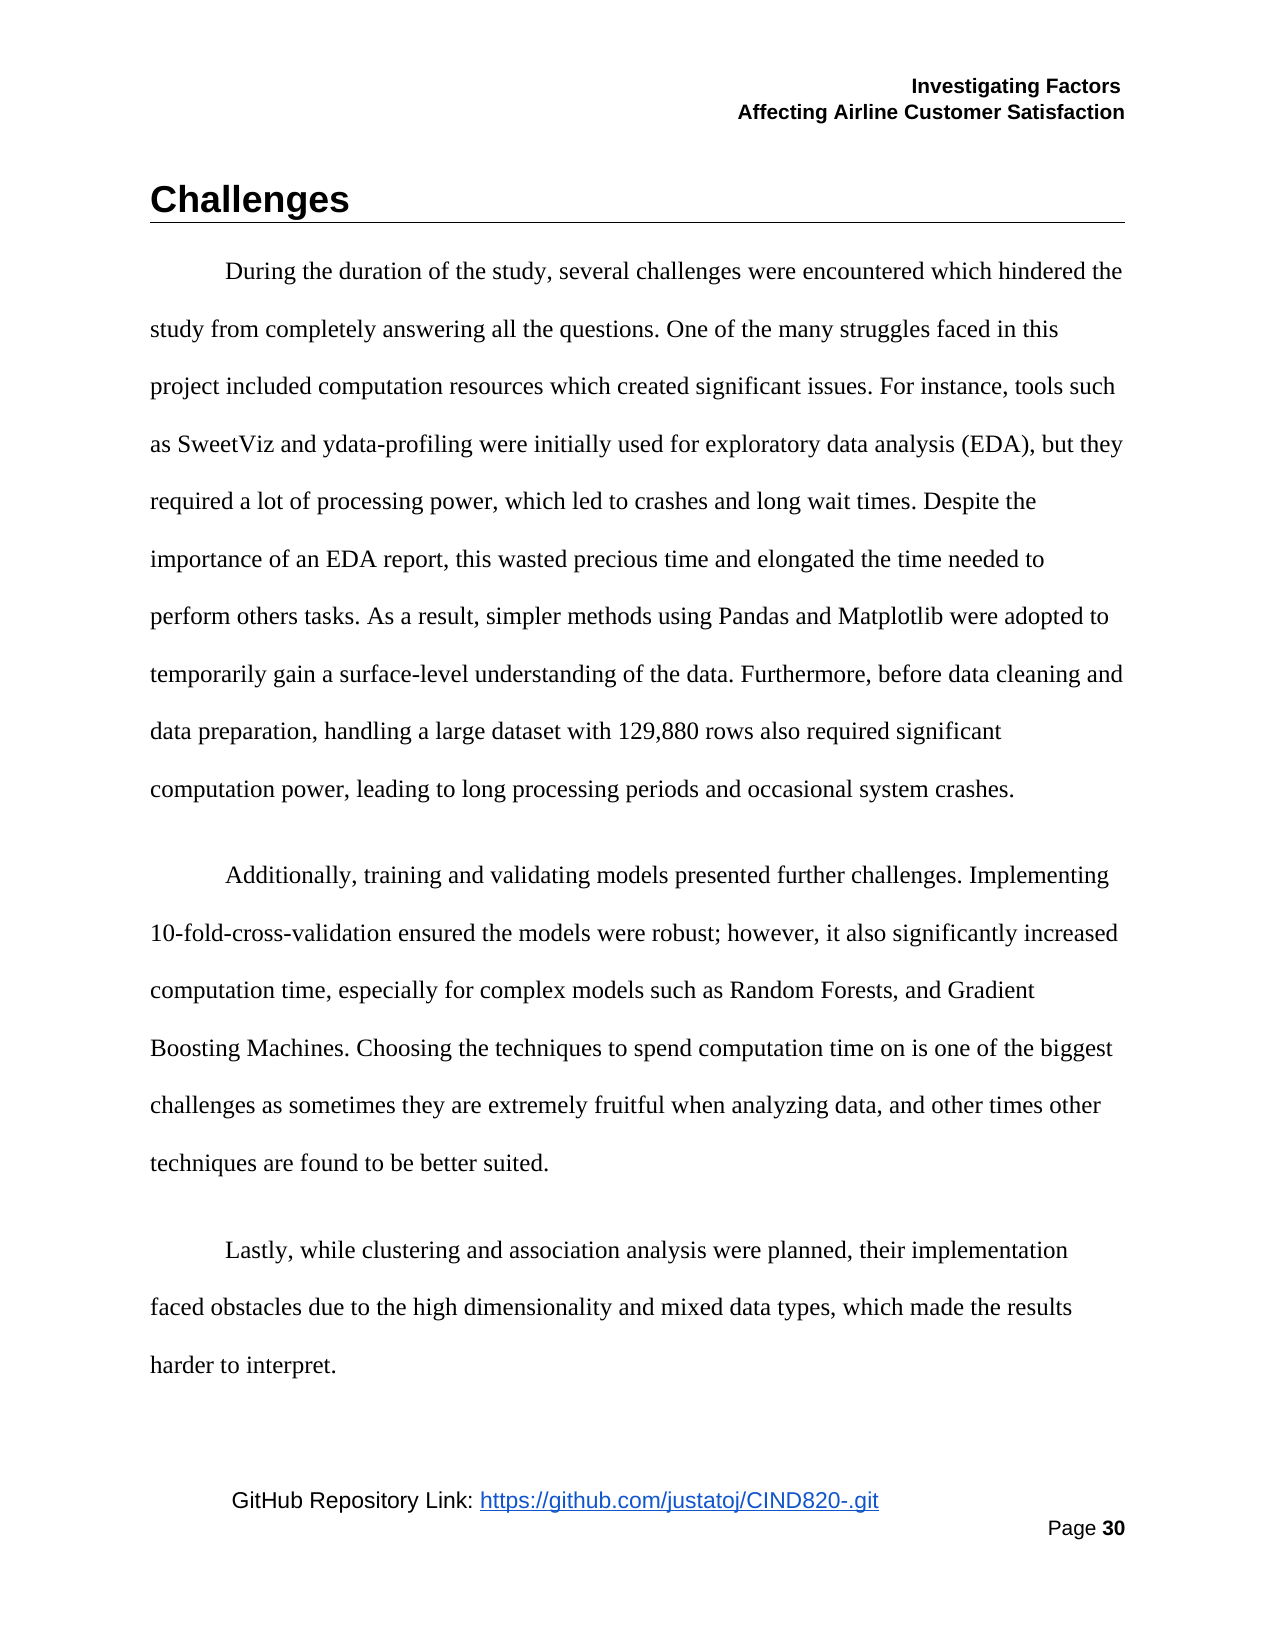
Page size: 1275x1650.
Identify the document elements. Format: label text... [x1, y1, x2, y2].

subtitle Challenges [150, 177, 1125, 222]
text Lastly, while clustering and association analysis were planned, their implementation faced obstacles due to the high dimensionality and mixed data types, which made the results harder to interpret. [150, 1235, 1125, 1378]
text During the duration of the study, several challenges were encountered which hindered the study from completely answering all the questions. One of the many struggles faced in this project included computation resources which created significant issues. For instance, tools such as SweetViz and ydata-profiling were initially used for exploratory data analysis (EDA), but they required a lot of processing power, which led to crashes and long wait times. Despite the importance of an EDA report, this wasted precious time and elongated the time needed to perform others tasks. As a result, simpler methods using Pandas and Matplotlib were adopted to temporarily gain a surface-level understanding of the data. Furthermore, before data cleaning and data preparation, handling a large dataset with 129,880 rows also required significant computation power, leading to long processing periods and occasional system crashes. [150, 256, 1125, 803]
text Additionally, training and validating models presented further challenges. Implementing 10-fold-cross-validation ensured the models were robust; however, it also significantly increased computation time, especially for complex models such as Random Forests, and Gradient Boosting Machines. Choosing the techniques to spend computation time on is one of the biggest challenges as sometimes they are extremely fruitful when analyzing data, and other times other techniques are found to be better suited. [150, 861, 1125, 1177]
